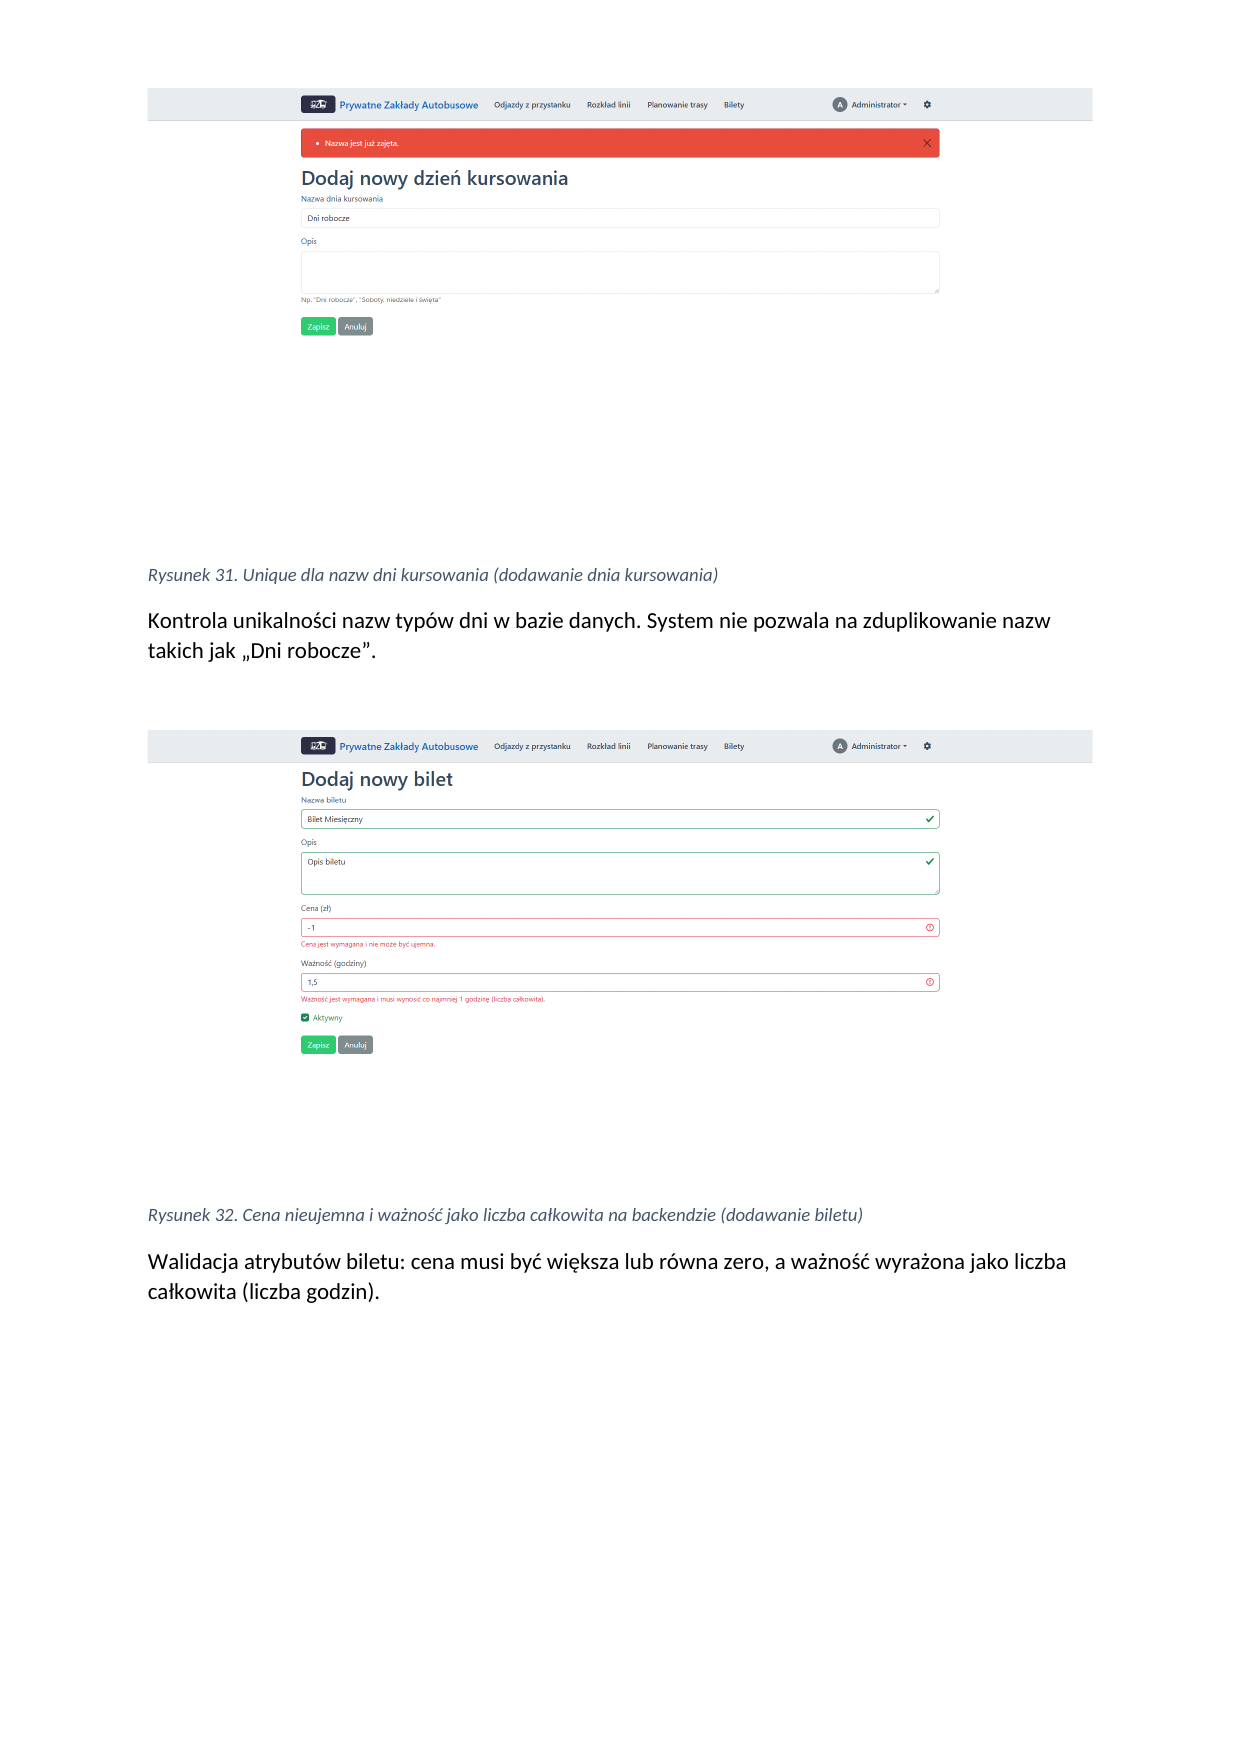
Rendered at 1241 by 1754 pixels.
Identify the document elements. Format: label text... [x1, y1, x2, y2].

picture [147, 730, 1093, 1185]
text Walidacja atrybutów biletu: cena musi być większa lub równa zero, a ważność wyrażona jako liczba całkowita (liczba godzin). [148, 1247, 1093, 1306]
text Kontrola unikalności nazw typów dni w bazie danych. System nie pozwala na zduplikowanie nazw takich jak „Dni robocze”. [148, 606, 1093, 665]
picture [147, 88, 1093, 544]
